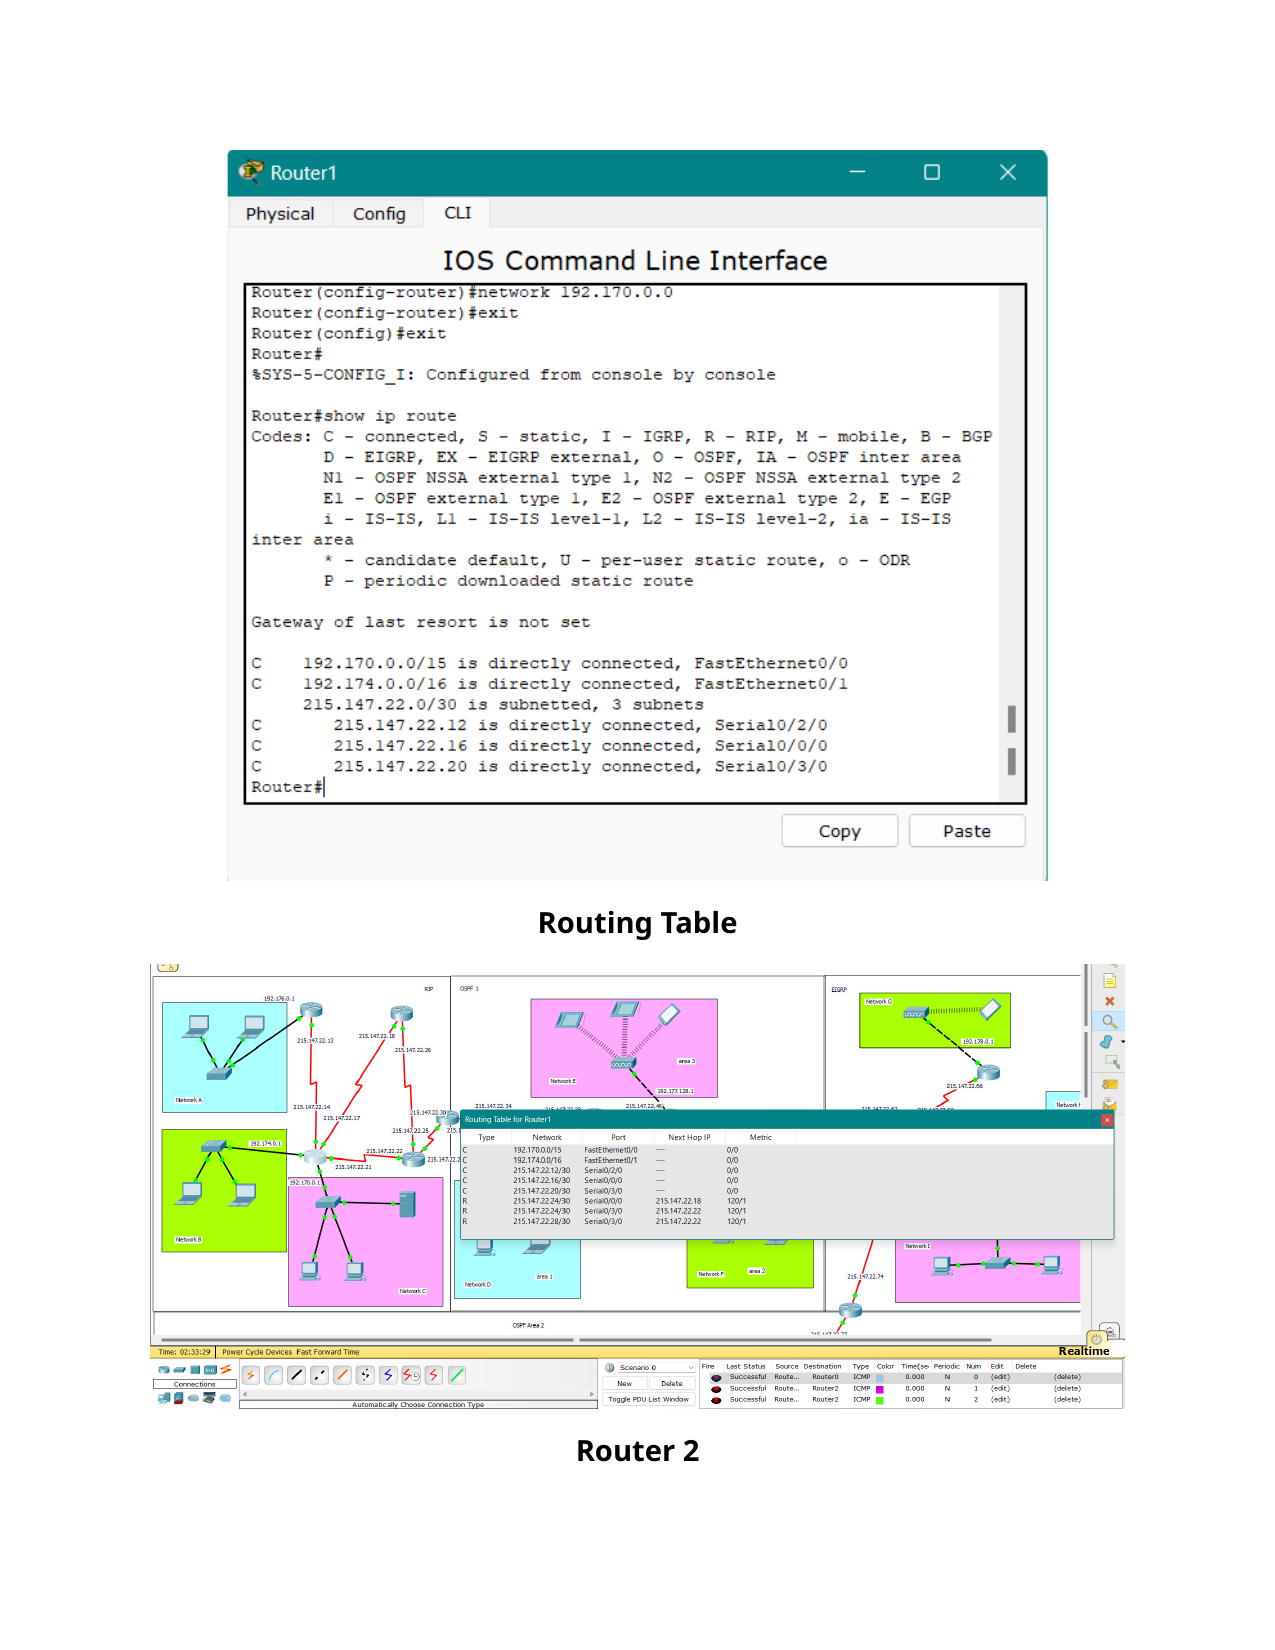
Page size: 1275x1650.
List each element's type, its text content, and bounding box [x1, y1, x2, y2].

text Router 2 [150, 1430, 1125, 1470]
text Routing Table [150, 902, 1125, 942]
picture [150, 964, 1125, 1409]
picture [227, 150, 1048, 881]
